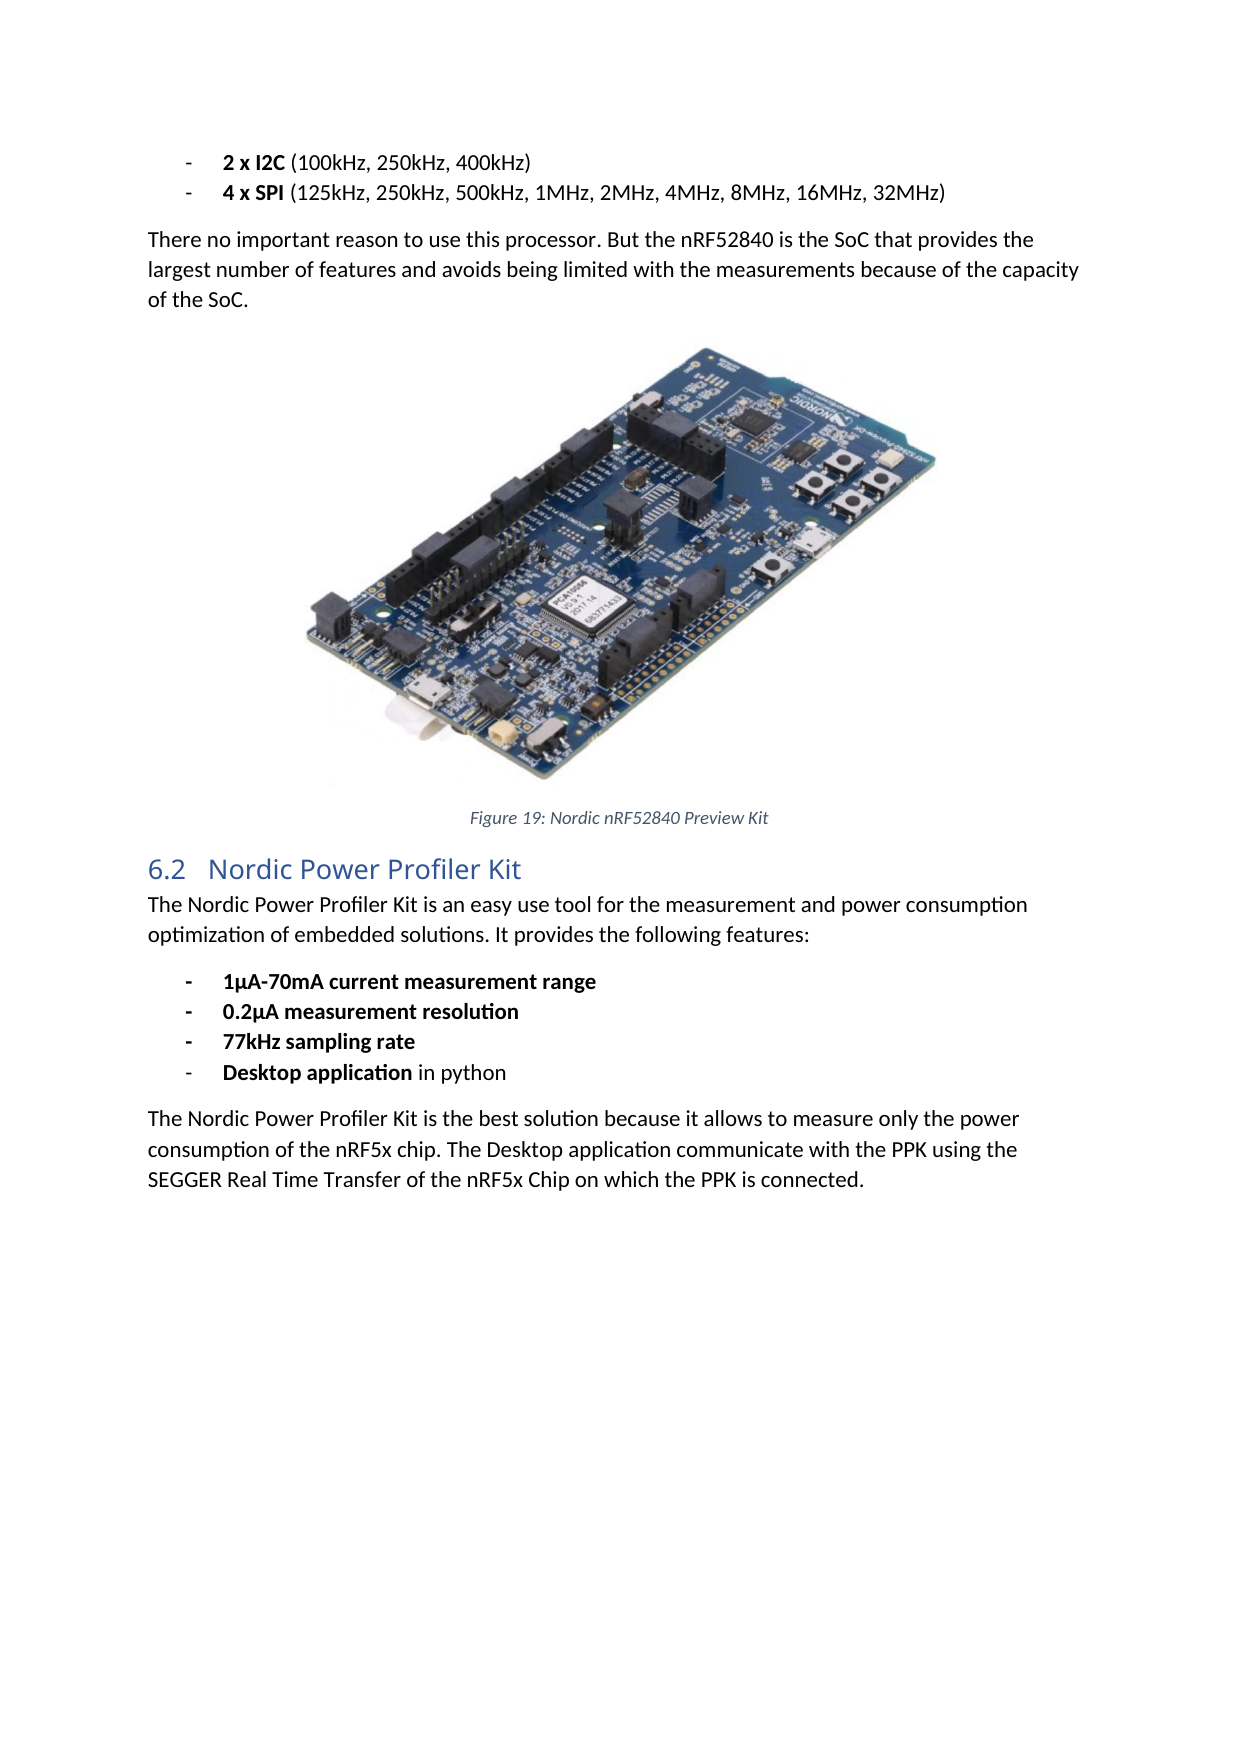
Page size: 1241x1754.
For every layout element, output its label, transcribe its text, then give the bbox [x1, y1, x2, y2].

list 4 x SPI (125kHz, 250kHz, 500kHz, 1MHz, 2MHz, 4MHz, 8MHz, 16MHz, 32MHz) [185, 178, 1093, 206]
text Figure : Nordic nRF52840 Preview Kit [148, 806, 1093, 829]
list 77kHz sampling rate [185, 1027, 1093, 1056]
picture [301, 332, 939, 788]
text There no important reason to use this processor. But the nRF52840 is the SoC that provides the largest number of features and avoids being limited with the measurements because of the capacity of the SoC. [148, 225, 1093, 313]
list 2 x I2C (100kHz, 250kHz, 400kHz) [185, 148, 1093, 176]
list 0.2µA measurement resolution [185, 997, 1093, 1025]
subtitle Nordic Power Profiler Kit [148, 850, 1093, 887]
text The Nordic Power Profiler Kit is an easy use tool for the measurement and power consumption optimization of embedded solutions. It provides the following features: [148, 890, 1093, 948]
text The Nordic Power Profiler Kit is the best solution because it allows to measure only the power consumption of the nRF5x chip. The Desktop application communicate with the PPK using the SEGGER Real Time Transfer of the nRF5x Chip on which the PPK is connected. [148, 1104, 1093, 1193]
list Desktop application in python [185, 1058, 1093, 1086]
list 1µA-70mA current measurement range [185, 967, 1093, 995]
